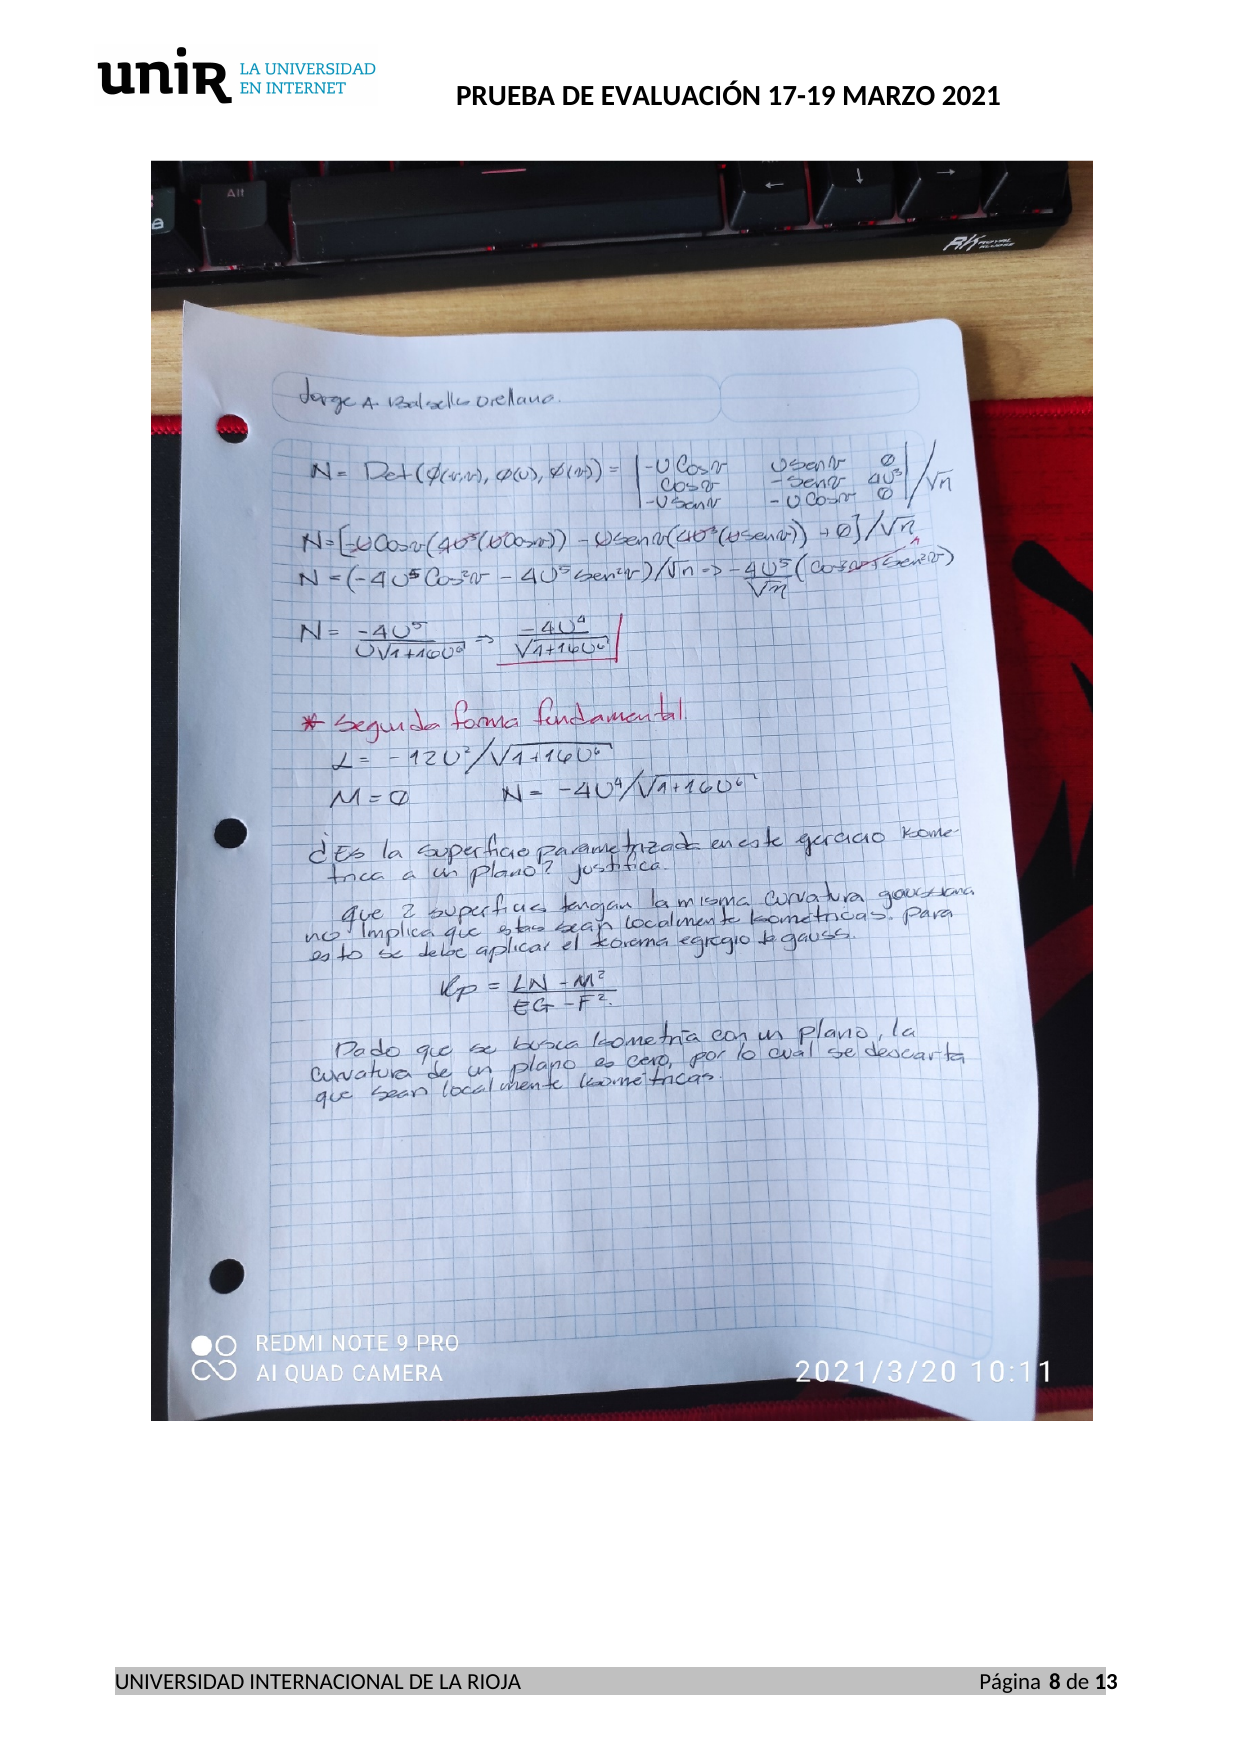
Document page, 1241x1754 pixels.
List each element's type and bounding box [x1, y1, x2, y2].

picture [93, 44, 379, 106]
picture [152, 162, 1093, 1421]
